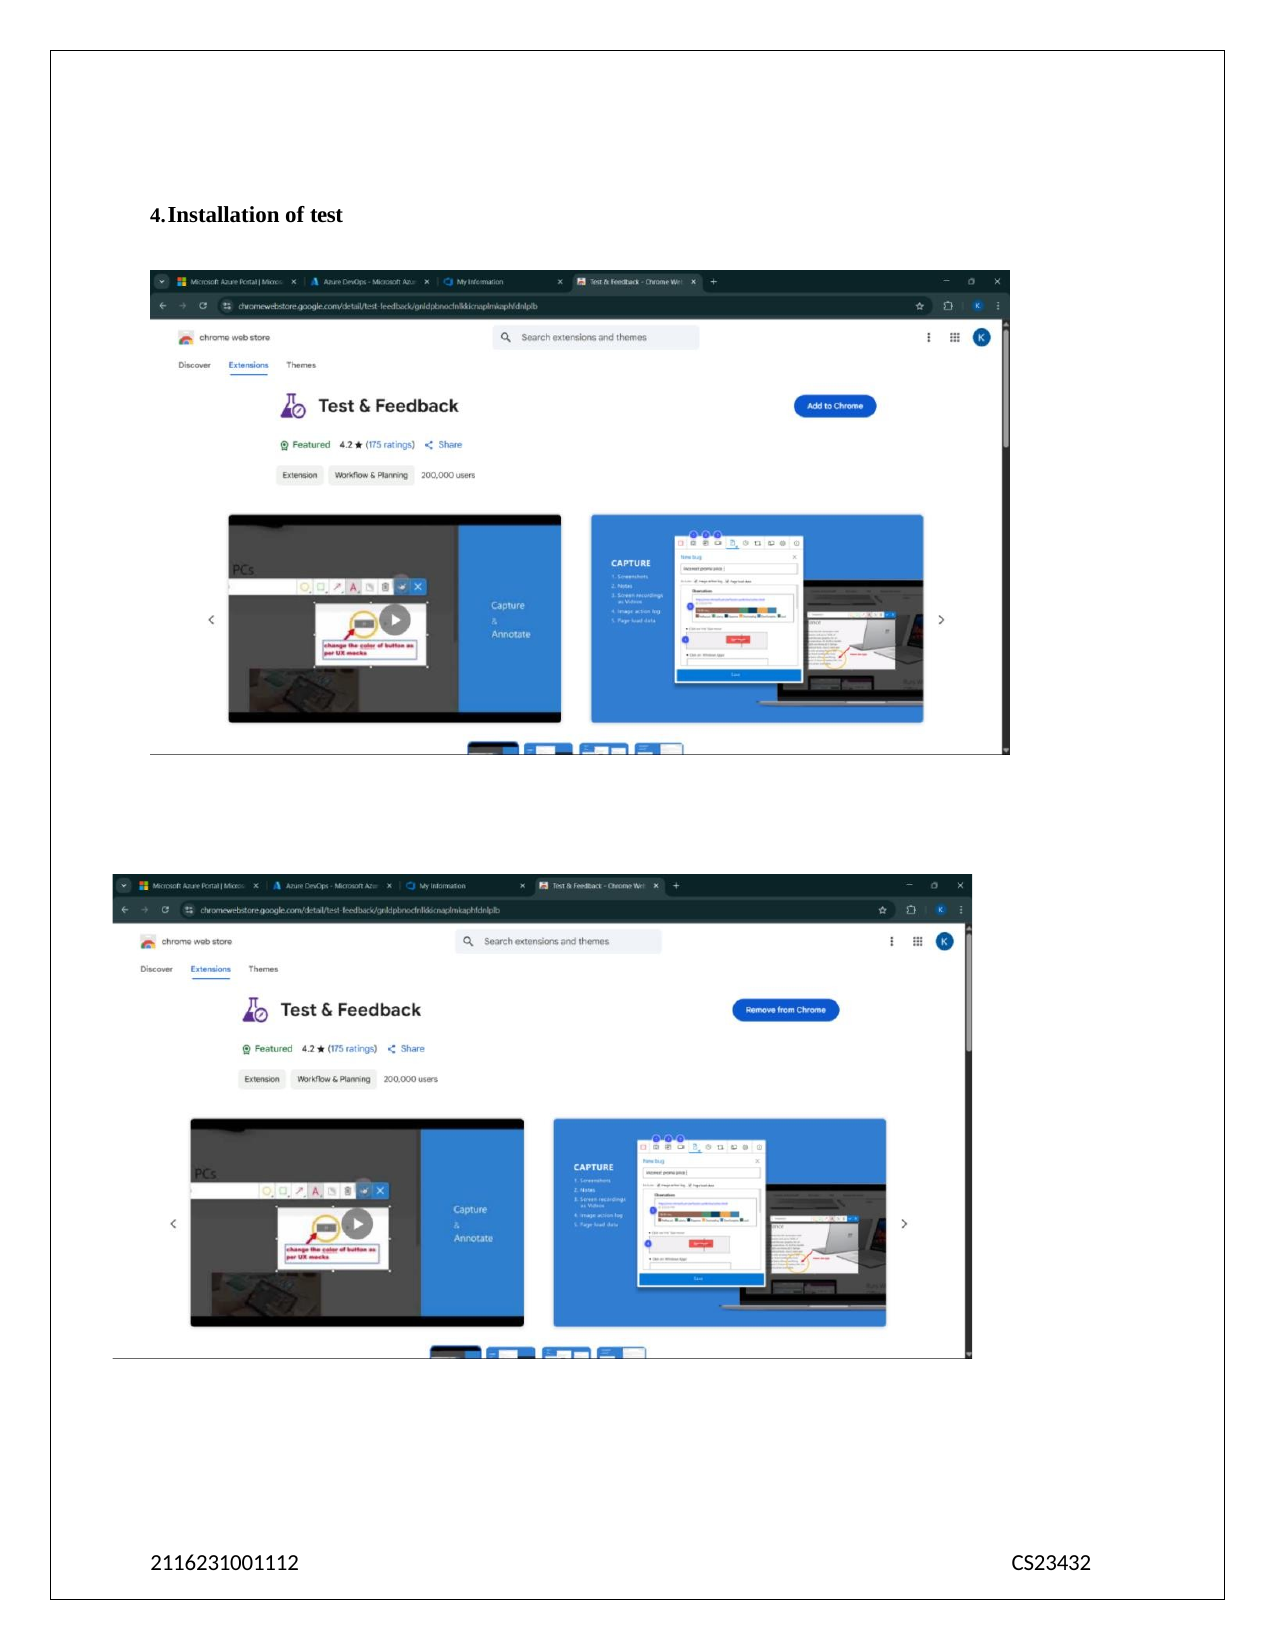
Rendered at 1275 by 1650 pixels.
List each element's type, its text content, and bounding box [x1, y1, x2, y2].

picture [112, 874, 973, 1359]
list Installation of test [150, 201, 1162, 228]
picture [150, 270, 1010, 755]
